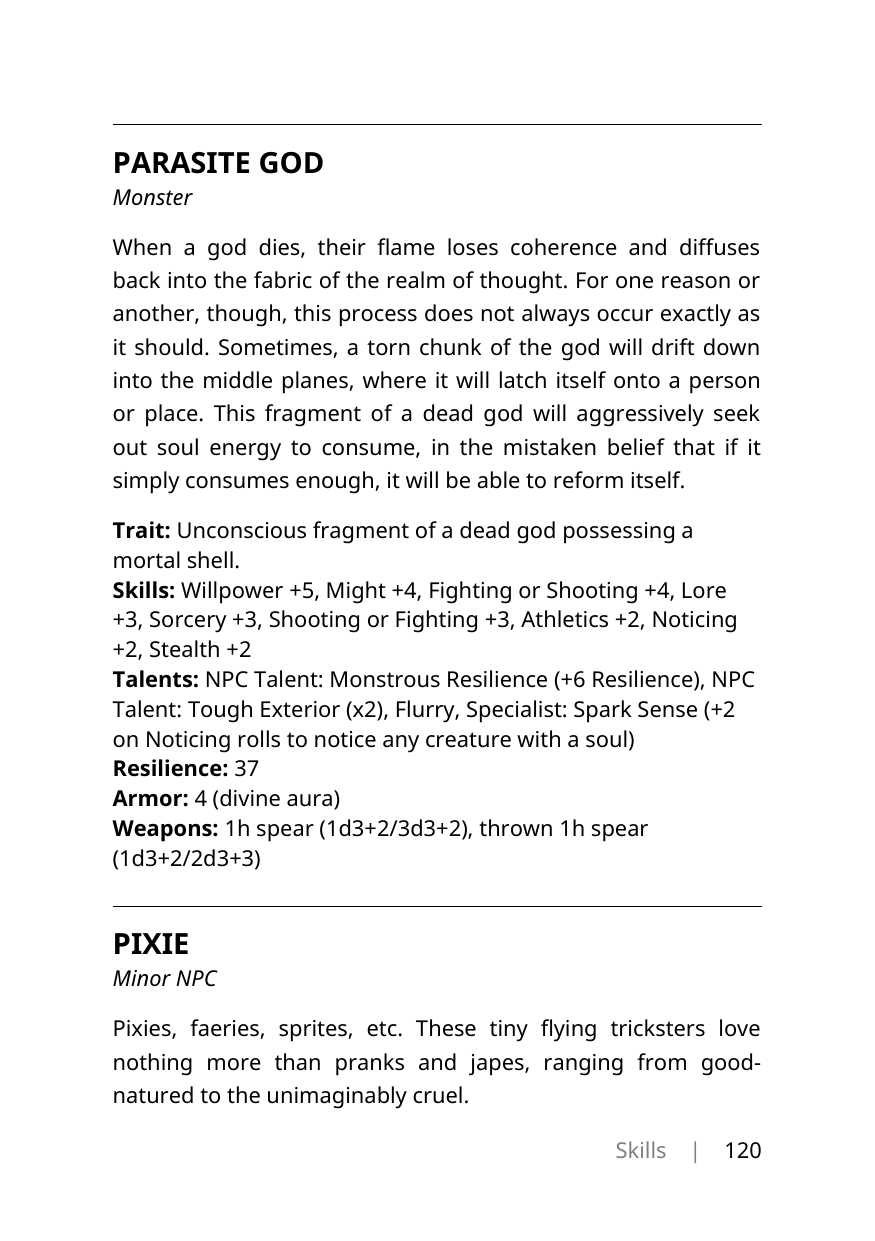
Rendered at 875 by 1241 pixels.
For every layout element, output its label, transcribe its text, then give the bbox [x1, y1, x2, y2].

text When a god dies, their flame loses coherence and diffuses back into the fabric of the realm of thought. For one reason or another, though, this process does not always occur exactly as it should. Sometimes, a torn chunk of the god will drift down into the middle planes, where it will latch itself onto a person or place. This fragment of a dead god will aggressively seek out soul energy to consume, in the mistaken belief that if it simply consumes enough, it will be able to reform itself. [112, 232, 762, 495]
text Parasite god [112, 125, 762, 182]
text Pixie [112, 907, 762, 963]
text Skills: Willpower +5, Might +4, Fighting or Shooting +4, Lore +3, Sorcery +3, Shooting or Fighting +3, Athletics +2, Noticing +2, Stealth +2 [112, 575, 762, 664]
text Trait: Unconscious fragment of a dead god possessing a mortal shell. [112, 515, 762, 575]
text Pixies, faeries, sprites, etc. These tiny flying tricksters love nothing more than pranks and japes, ranging from good-natured to the unimaginably cruel. [112, 1013, 762, 1110]
text Resilience: 37 [112, 753, 762, 783]
text Armor: 4 (divine aura) [112, 783, 762, 813]
text Talents: NPC Talent: Monstrous Resilience (+6 Resilience), NPC Talent: Tough Exterior (x2), Flurry, Specialist: Spark Sense (+2 on Noticing rolls to notice any creature with a soul) [112, 664, 762, 753]
text Weapons: 1h spear (1d3+2/3d3+2), thrown 1h spear (1d3+2/2d3+3) [112, 813, 762, 873]
text Monster [112, 182, 762, 212]
text Minor NPC [112, 963, 762, 993]
